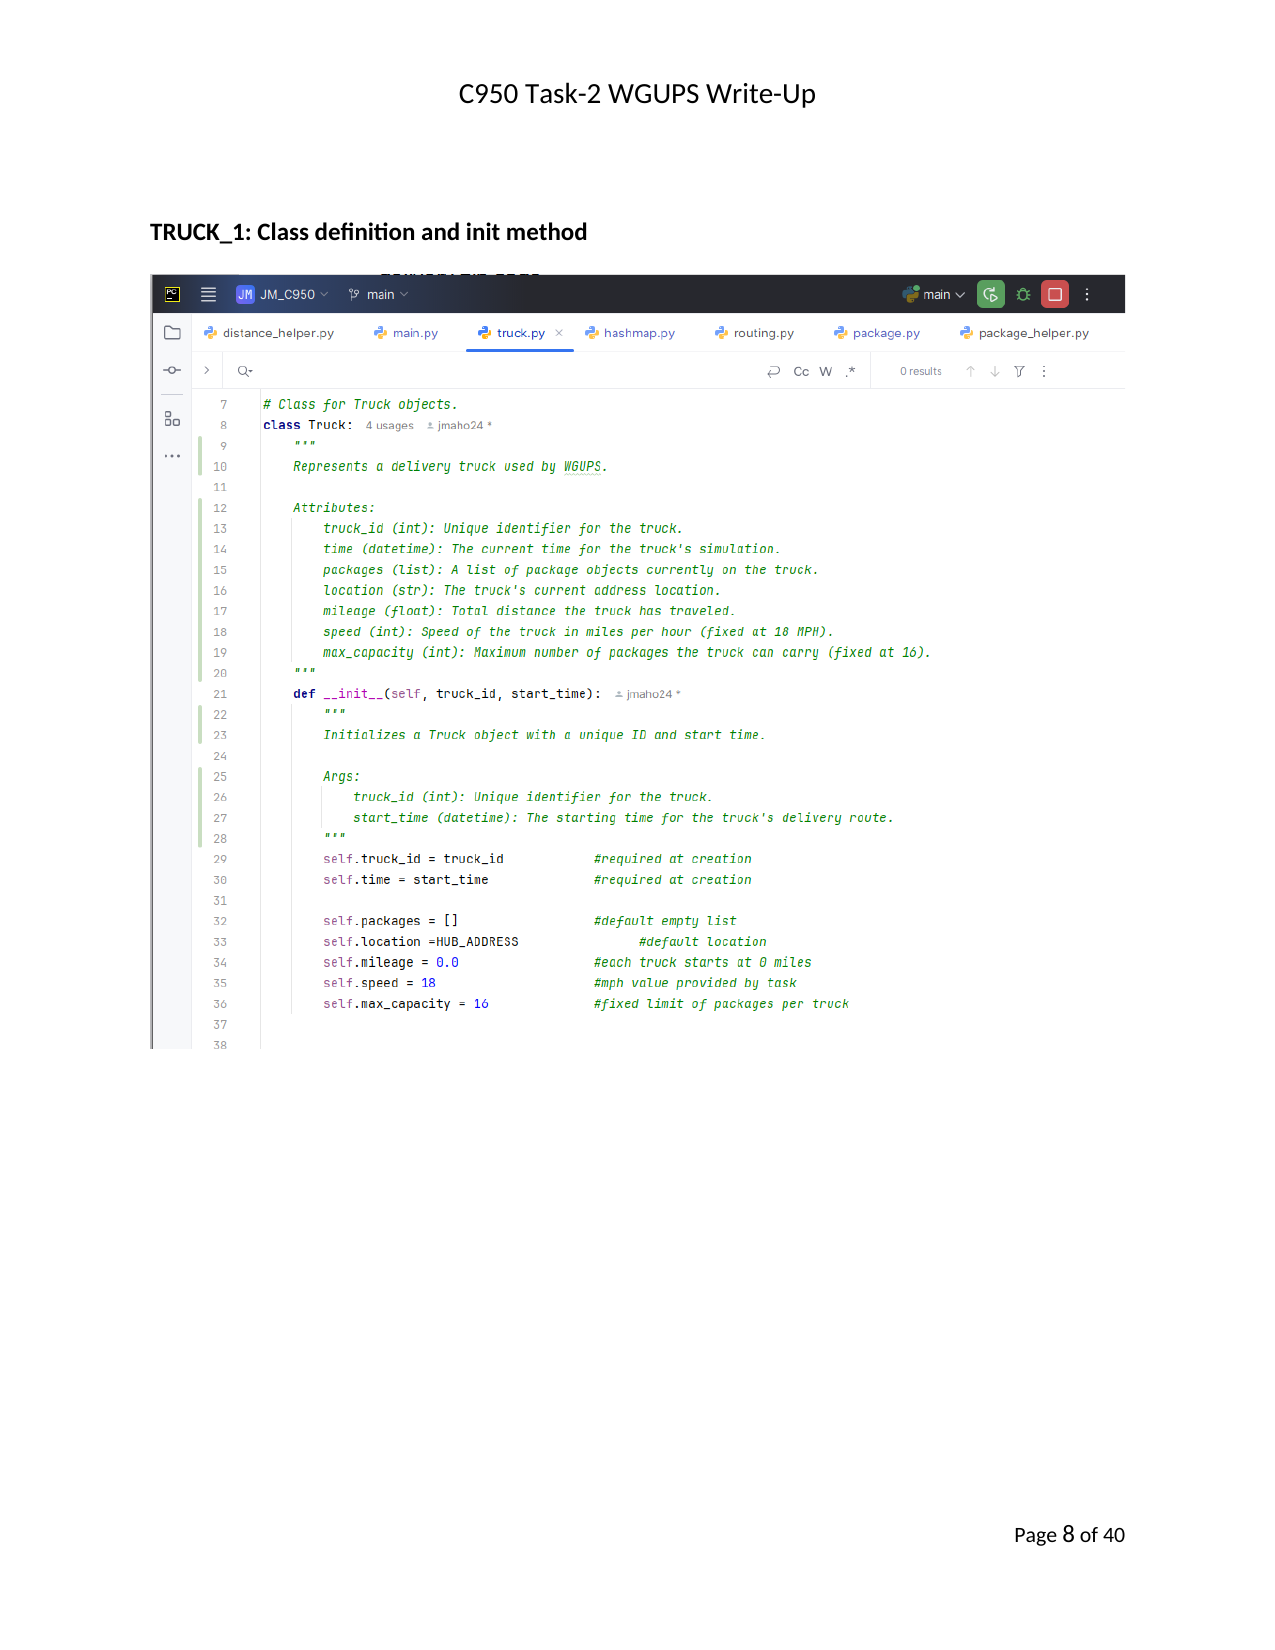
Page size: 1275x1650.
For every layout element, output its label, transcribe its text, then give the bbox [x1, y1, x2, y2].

picture [150, 274, 1125, 1049]
text TRUCK_1: Class definition and init method [150, 216, 1125, 246]
